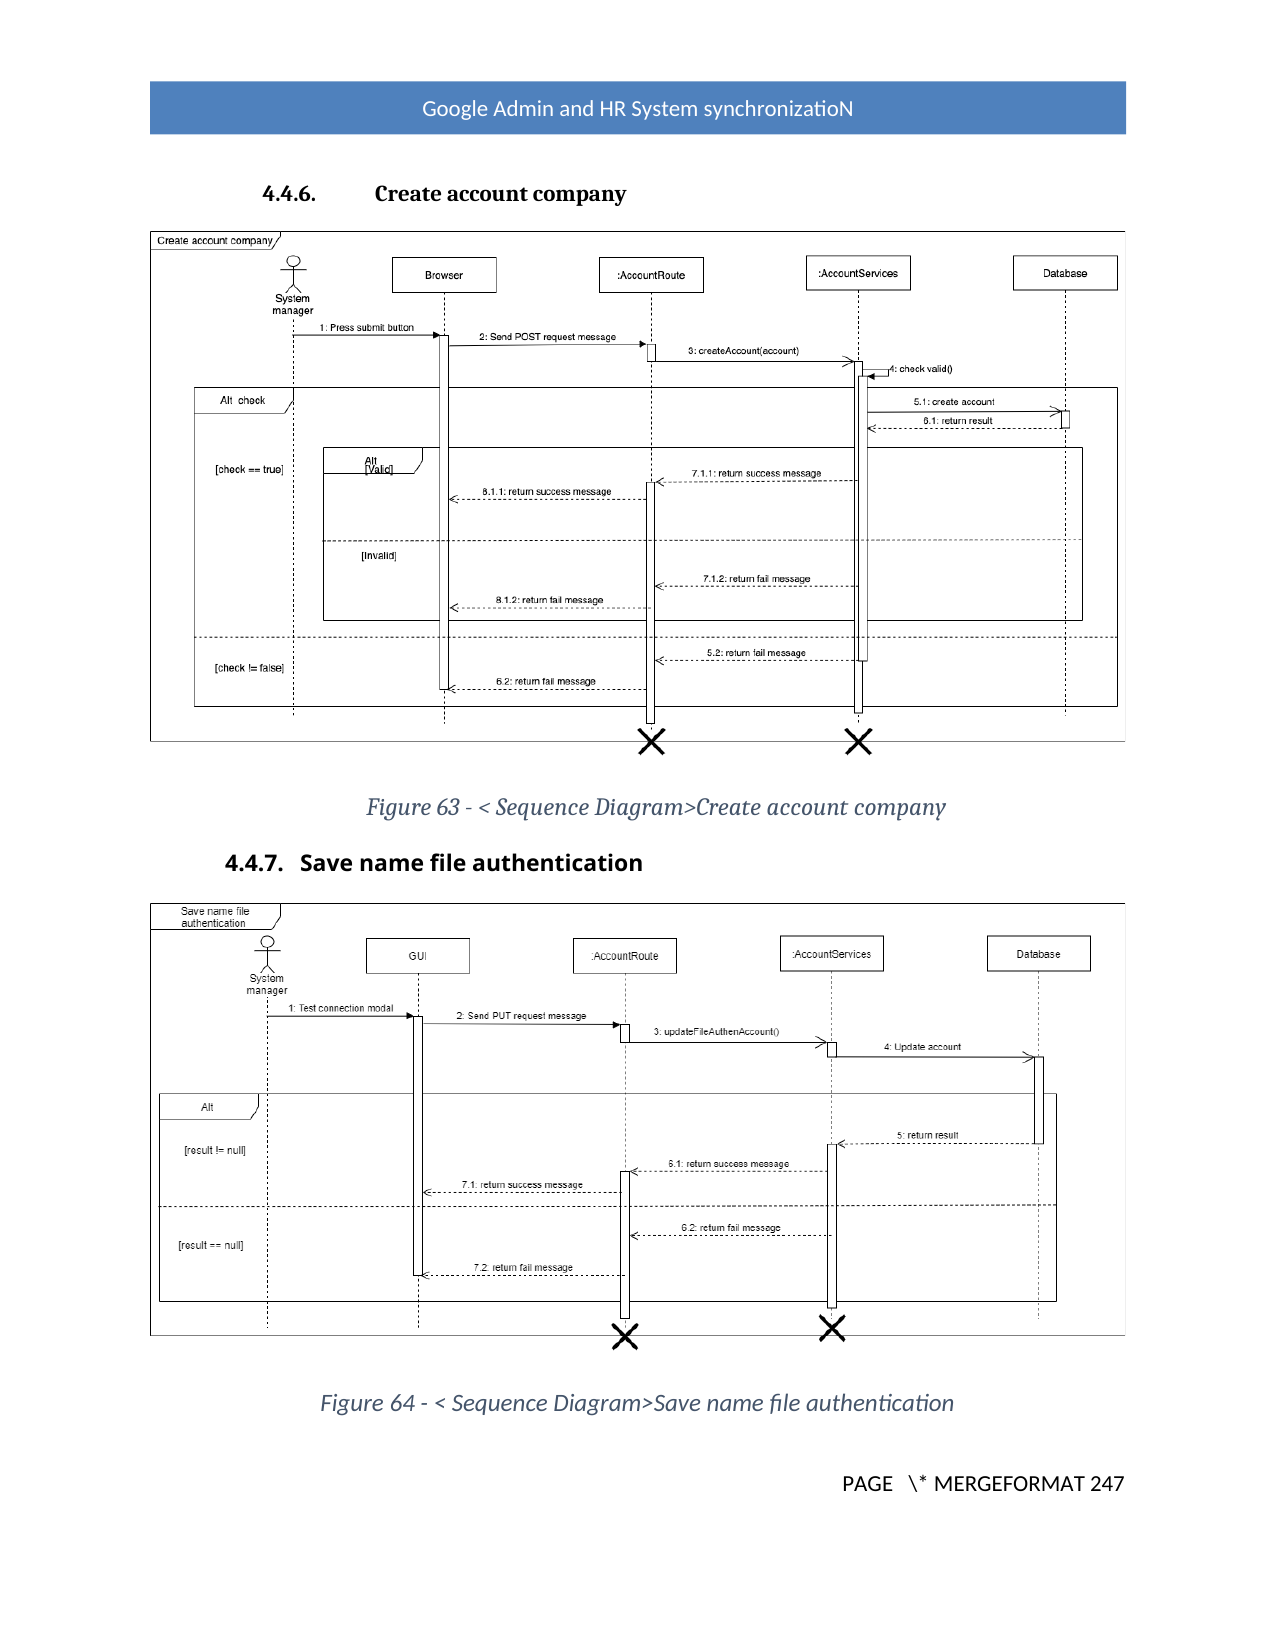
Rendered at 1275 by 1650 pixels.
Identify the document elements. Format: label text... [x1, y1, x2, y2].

text Figure 63 - < Sequence Diagram>Create account company [187, 793, 1125, 822]
subtitle Save name file authentication [225, 847, 1125, 878]
picture [150, 903, 1125, 1355]
picture [150, 231, 1125, 760]
subtitle Create account company [262, 181, 1125, 207]
text Figure 64 - < Sequence Diagram>Save name file authentication [150, 1387, 1125, 1418]
